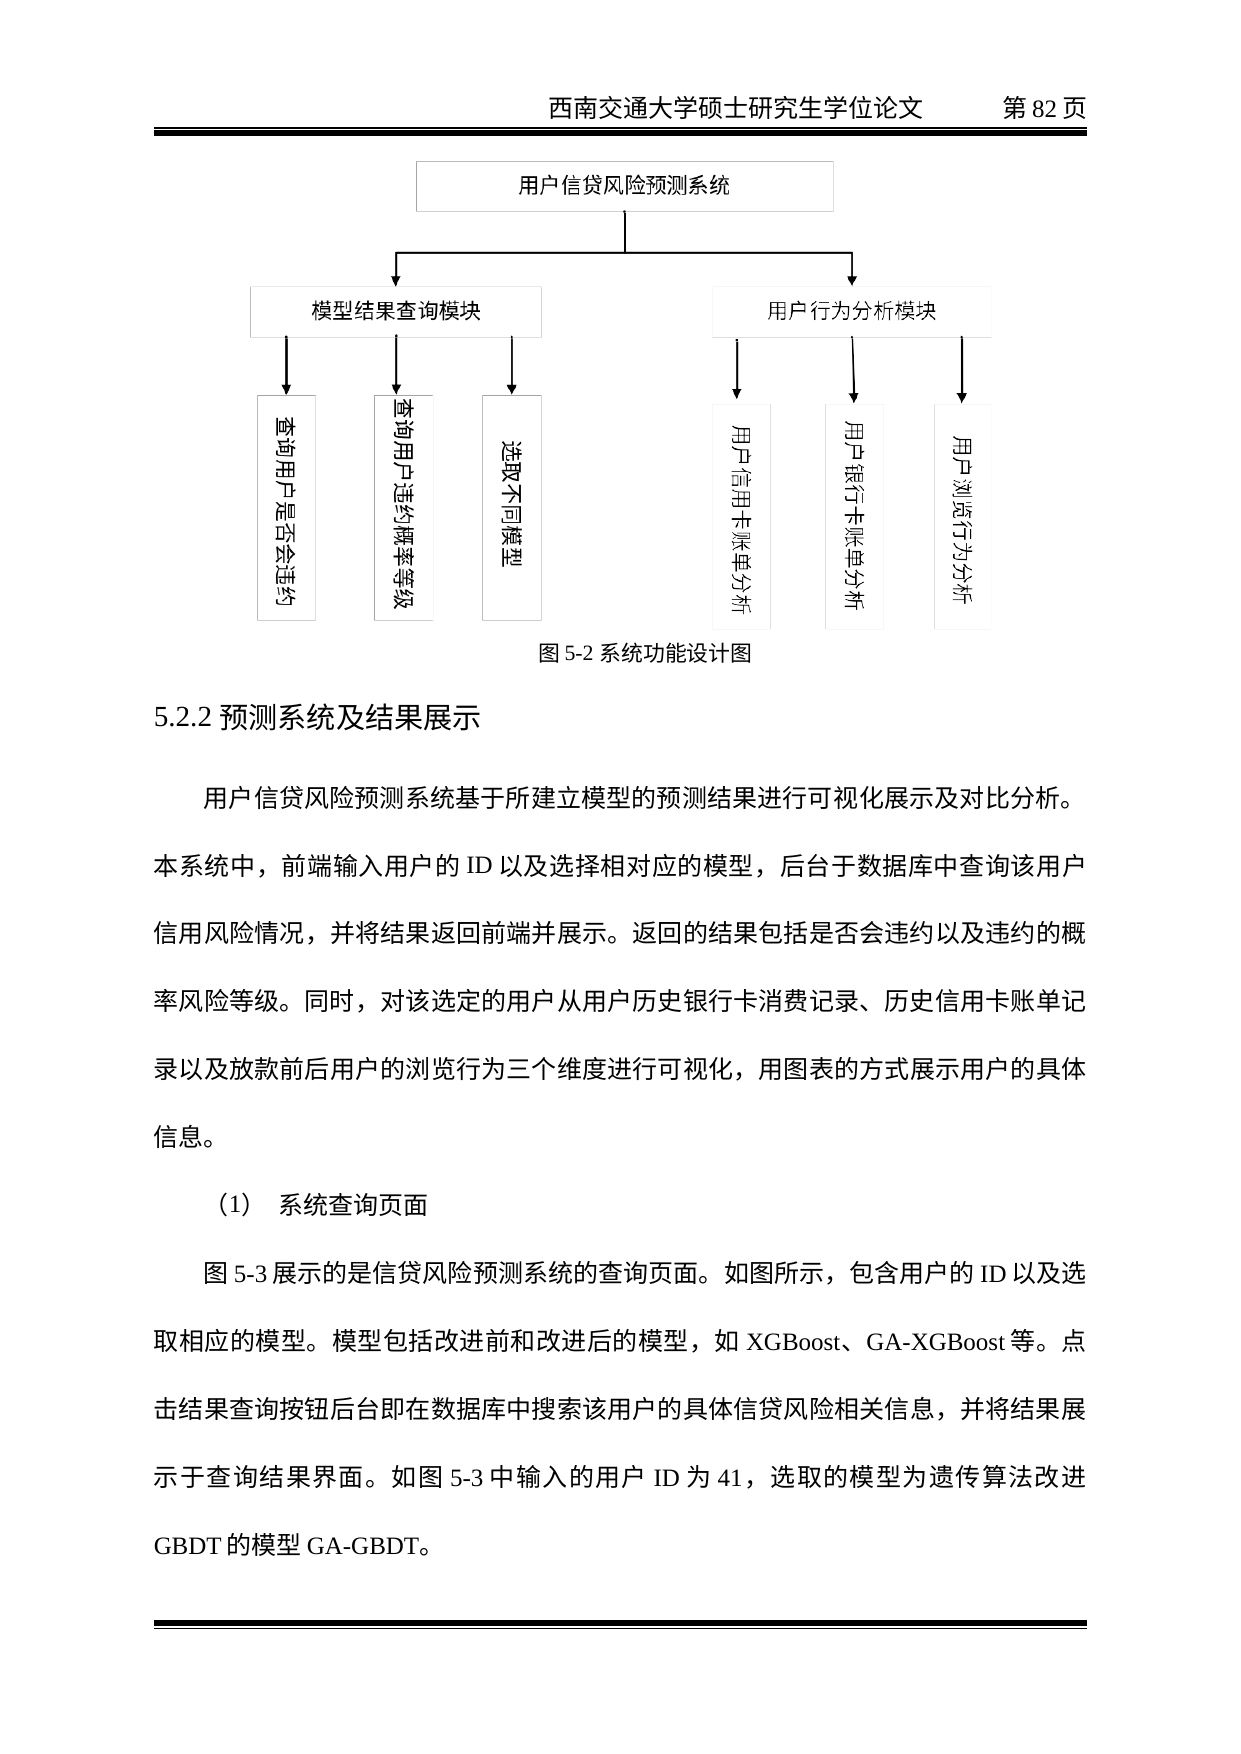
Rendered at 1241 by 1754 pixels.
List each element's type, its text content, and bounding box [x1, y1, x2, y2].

text 图5-3展示的是信贷风险预测系统的查询页面。如图所示，包含用户的ID以及选取相应的模型。模型包括改进前和改进后的模型，如XGBoost、GA-XGBoost等。点击结果查询按钮后台即在数据库中搜索该用户的具体信贷风险相关信息，并将结果展示于查询结果界面。如图5-3中输入的用户ID为41，选取的模型为遗传算法改进GBDT的模型GA-GBDT。 [153, 1238, 1087, 1577]
list 系统查询页面 [203, 1170, 1087, 1238]
title 5.2.2 预测系统及结果展示 [153, 682, 1087, 750]
text 图5-2 系统功能设计图 [203, 635, 1087, 669]
text 用户信贷风险预测系统基于所建立模型的预测结果进行可视化展示及对比分析。本系统中，前端输入用户的ID以及选择相对应的模型，后台于数据库中查询该用户信用风险情况，并将结果返回前端并展示。返回的结果包括是否会违约以及违约的概率风险等级。同时，对该选定的用户从用户历史银行卡消费记录、历史信用卡账单记录以及放款前后用户的浏览行为三个维度进行可视化，用图表的方式展示用户的具体信息。 [153, 762, 1087, 1170]
